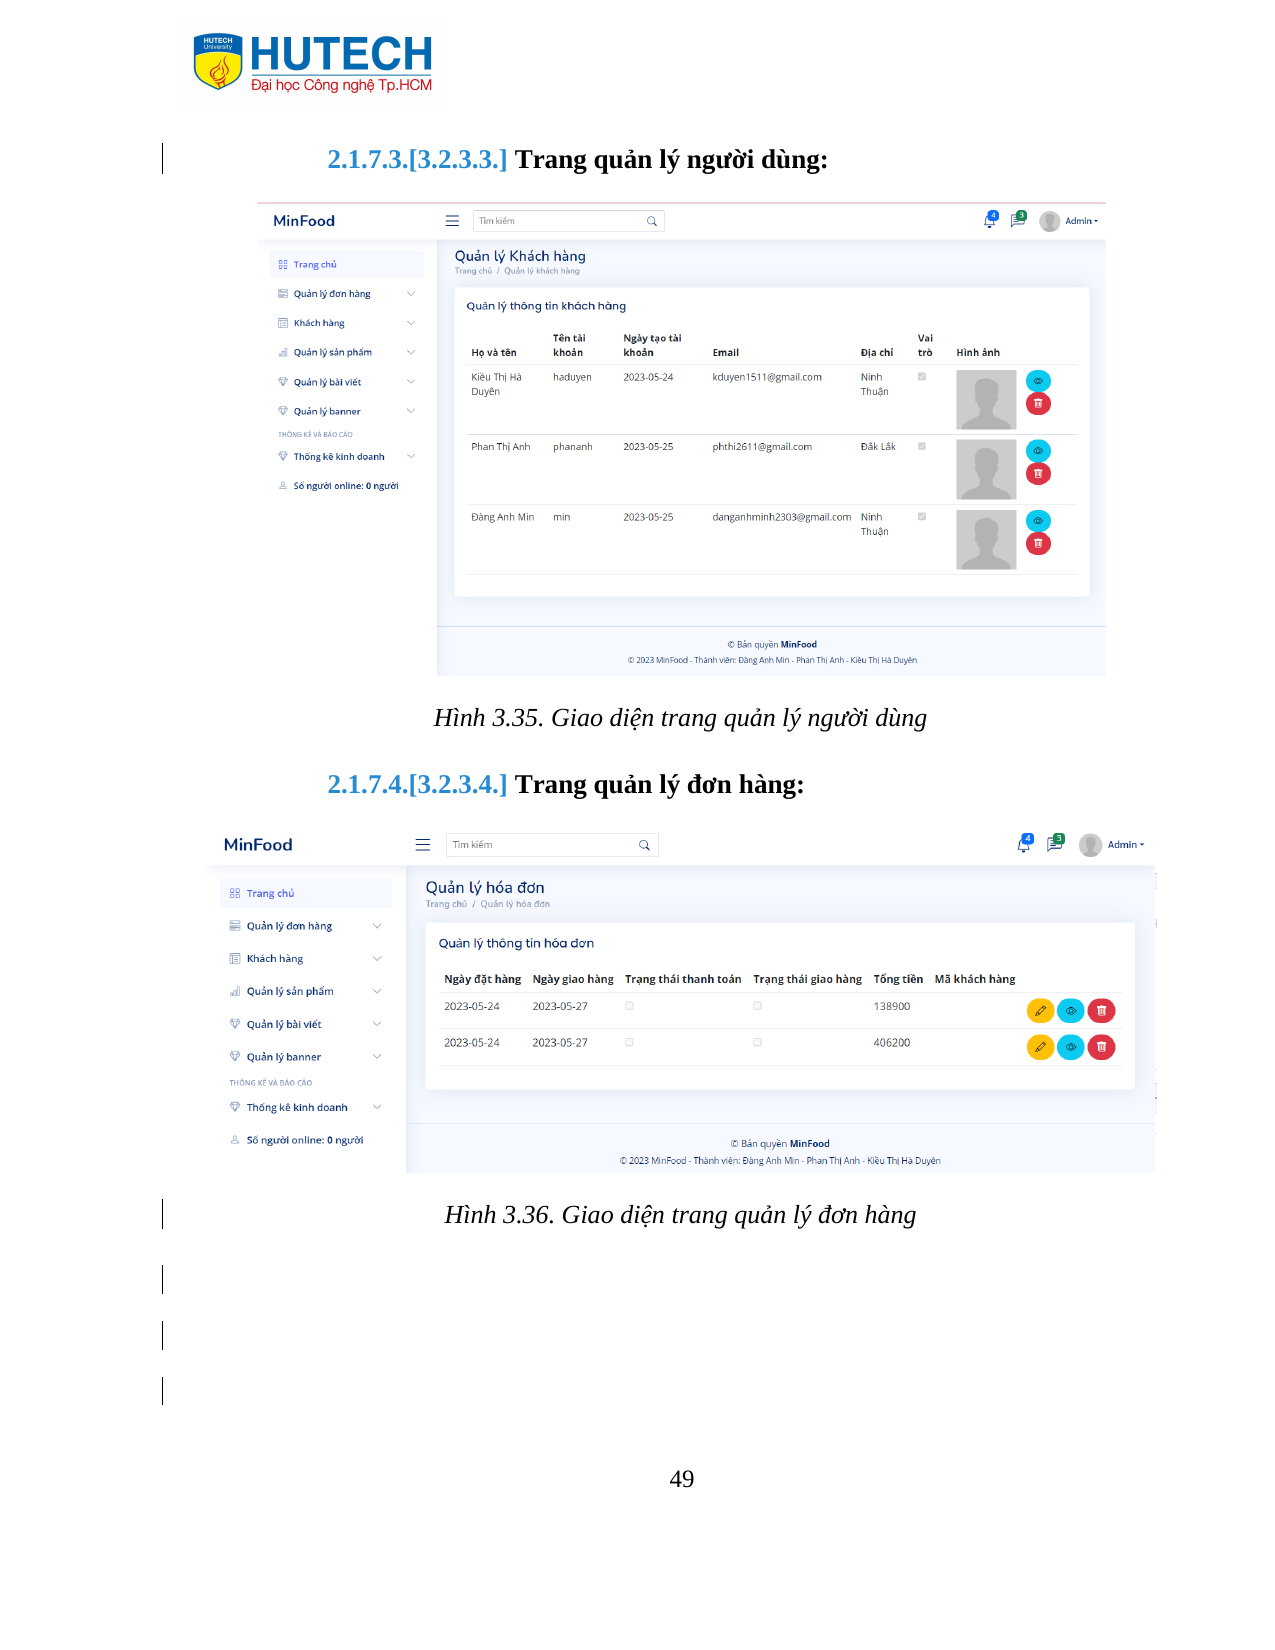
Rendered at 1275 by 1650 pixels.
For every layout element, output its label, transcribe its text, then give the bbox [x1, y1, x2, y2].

picture [177, 19, 448, 107]
subtitle Trang quản lý đơn hàng: [327, 768, 1186, 799]
picture [206, 827, 1157, 1173]
subtitle Trang quản lý người dùng: [327, 143, 1186, 174]
picture [257, 202, 1107, 676]
